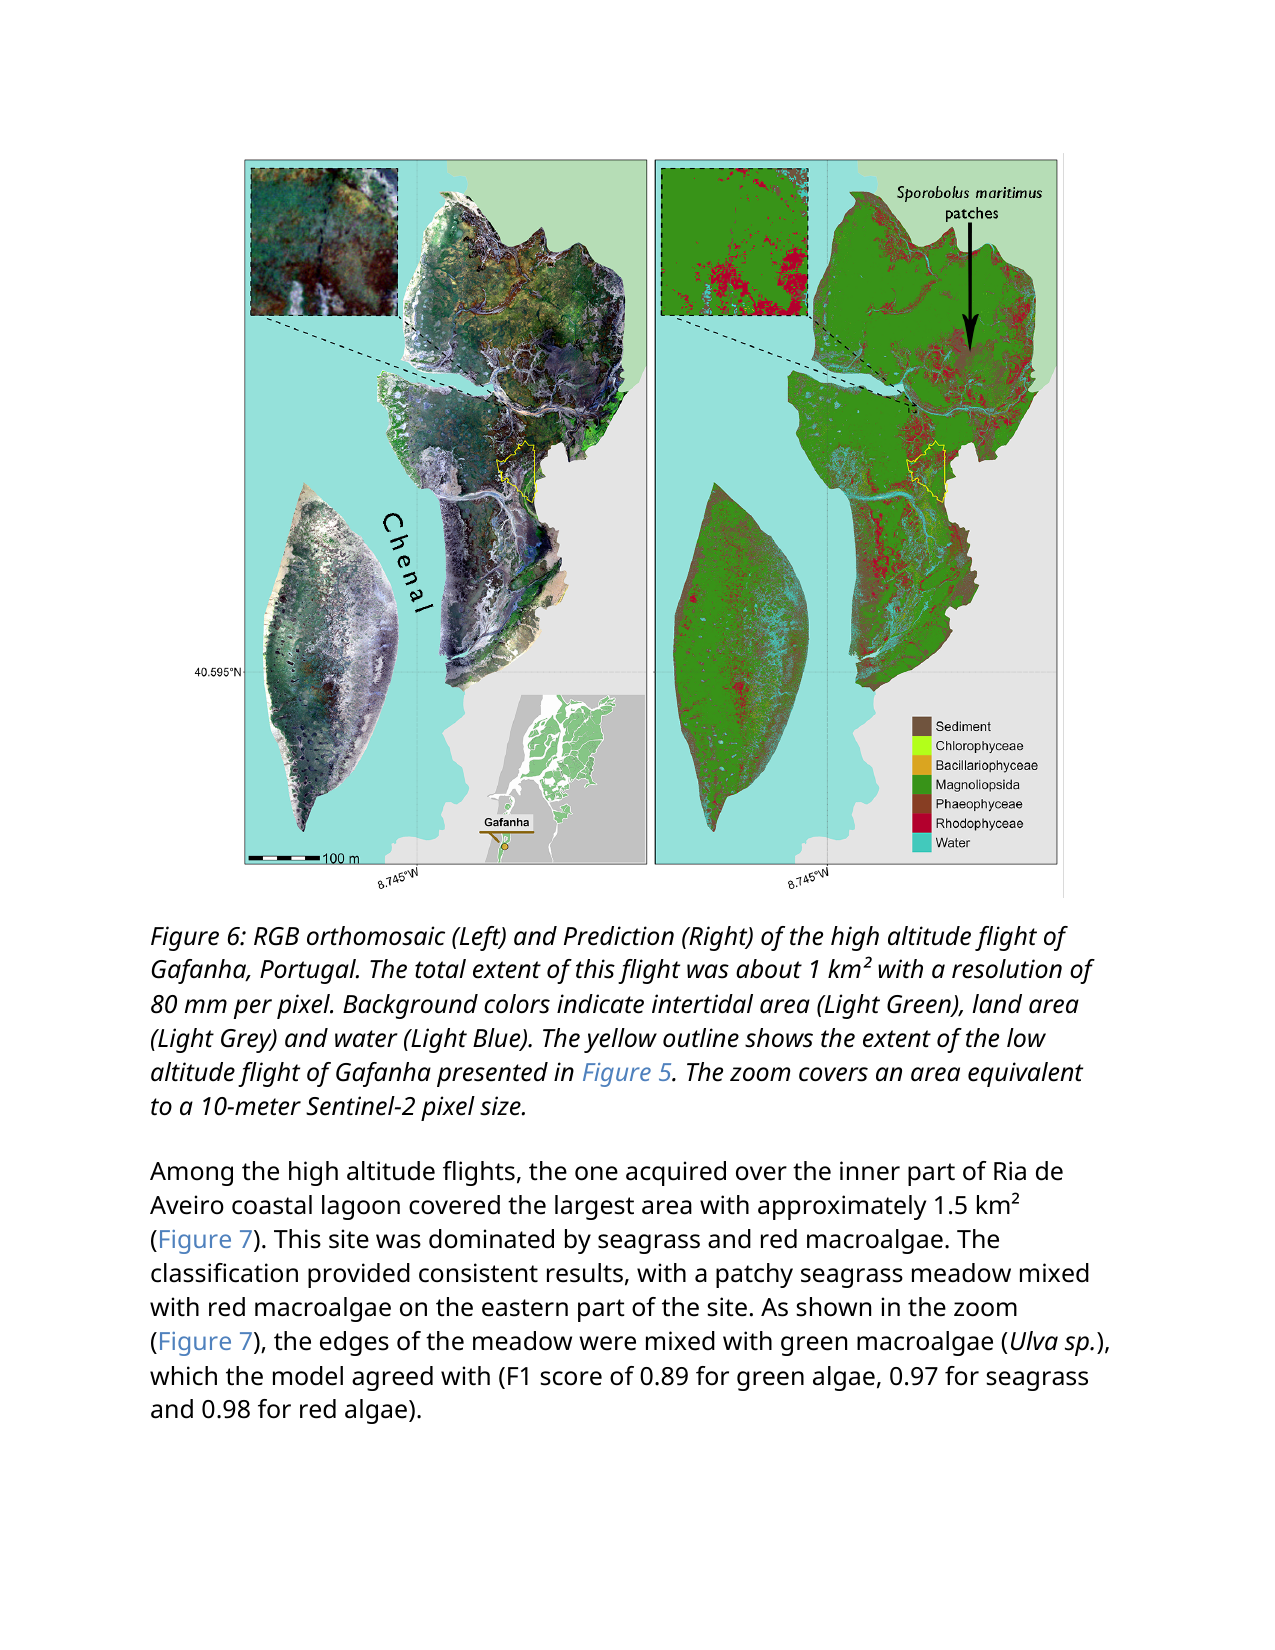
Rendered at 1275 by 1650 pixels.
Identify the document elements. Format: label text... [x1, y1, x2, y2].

picture [188, 153, 1064, 898]
text Among the high altitude flights, the one acquired over the inner part of Ria de Aveiro coastal lagoon covered the largest area with approximately 1.5 km² (Figure 7). This site was dominated by seagrass and red macroalgae. The classification provided consistent results, with a patchy seagrass meadow mixed with red macroalgae on the eastern part of the site. As shown in the zoom (Figure 7), the edges of the meadow were mixed with green macroalgae (Ulva sp.), which the model agreed with (F1 score of 0.89 for green algae, 0.97 for seagrass and 0.98 for red algae). [150, 1154, 1125, 1426]
table_header Figure 6: RGB orthomosaic (Left) and Prediction (Right) of the high altitude flight of Gafanha, Portugal. The total extent of this flight was about 1 km² with a resolution of 80 mm per pixel. Background colors indicate intertidal area (Light Green), land area (Light Grey) and water (Light Blue). The yellow outline shows the extent of the low altitude flight of Gafanha presented in Figure 5. The zoom covers an area equivalent to a 10-meter Sentinel-2 pixel size. [139, 150, 1114, 1135]
